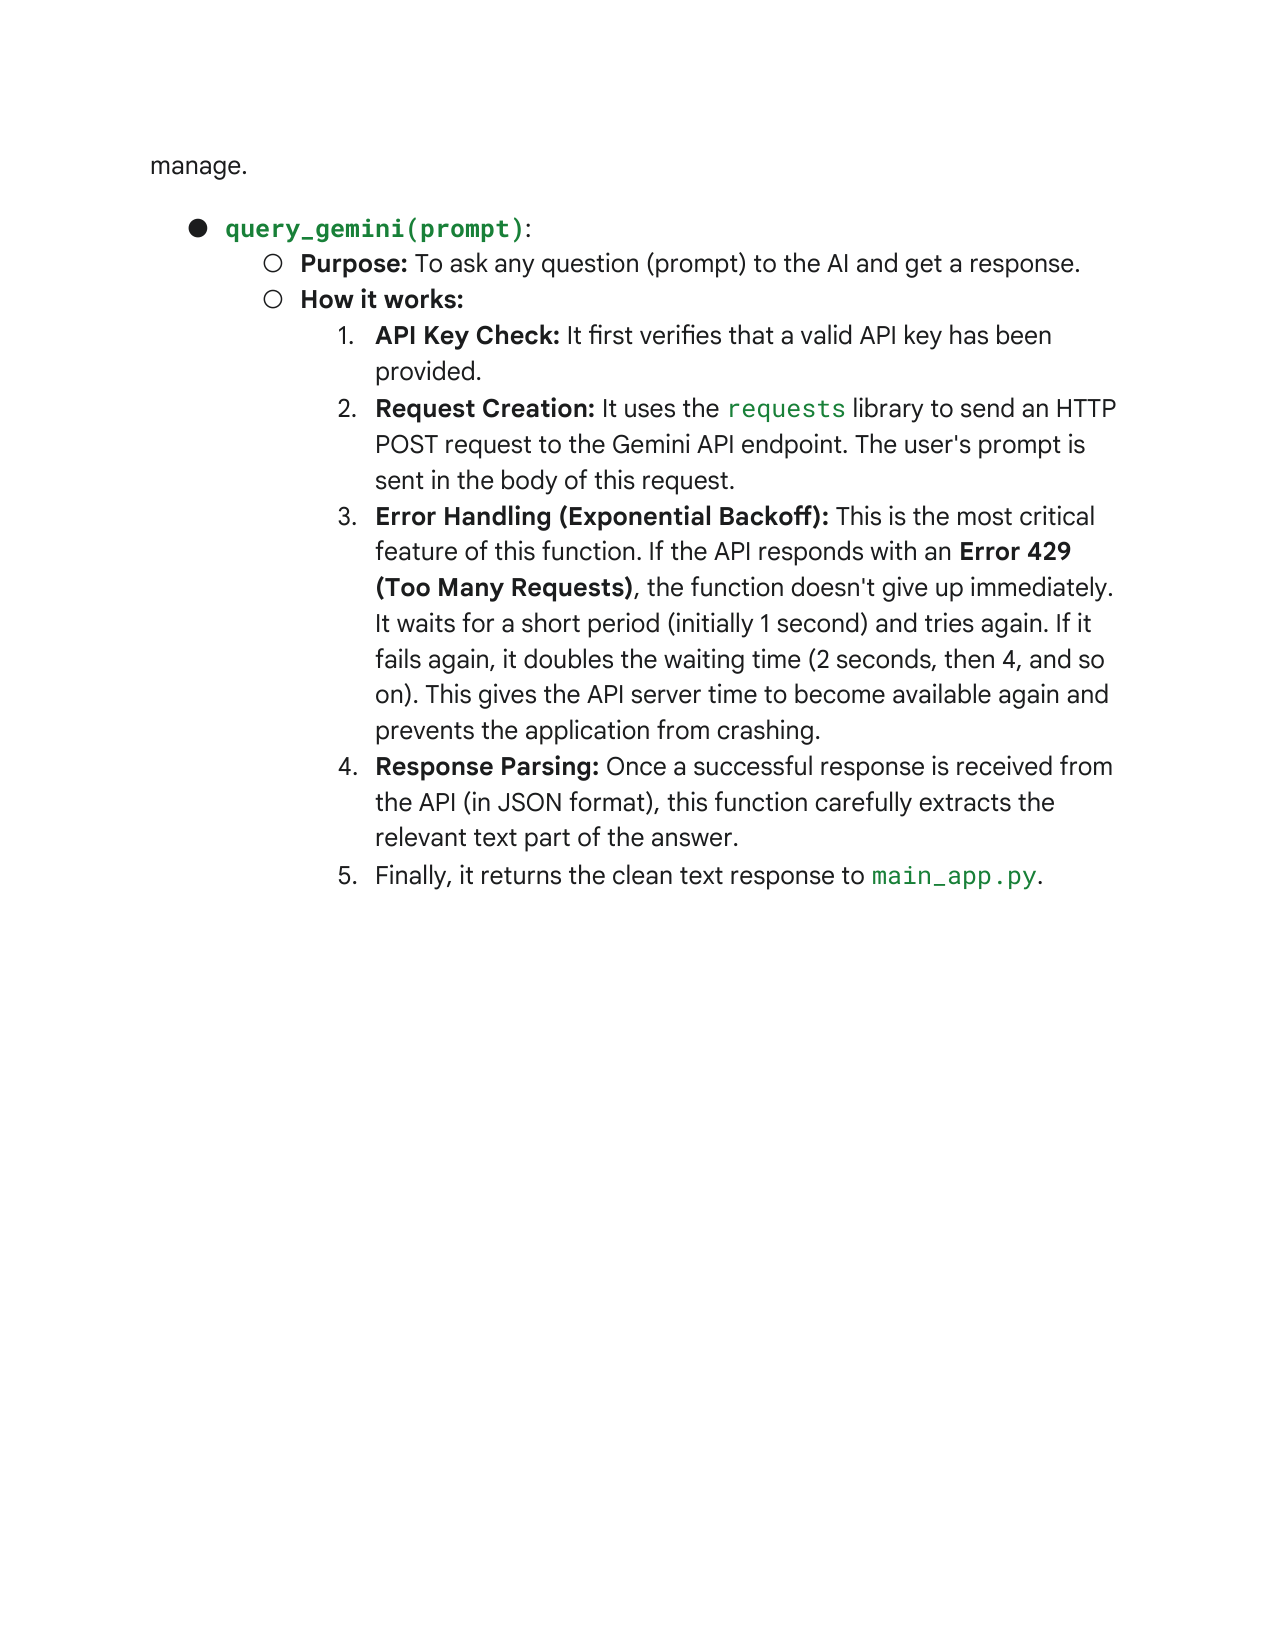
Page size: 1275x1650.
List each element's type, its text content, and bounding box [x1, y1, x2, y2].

list query_gemini(prompt): [187, 211, 1125, 244]
list API Key Check: It first verifies that a valid API key has been provided. [337, 320, 1125, 387]
list Request Creation: It uses the requests library to send an HTTP POST request to the Gemini API endpoint. The user's prompt is sent in the body of this request. [337, 392, 1125, 497]
list Response Parsing: Once a successful response is received from the API (in JSON format), this function carefully extracts the relevant text part of the answer. [337, 751, 1125, 854]
list Finally, it returns the clean text response to main_app.py. [337, 858, 1125, 892]
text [150, 150, 1125, 181]
list How it works: [262, 284, 1125, 316]
list Purpose: To ask any question (prompt) to the AI and get a response. [262, 249, 1125, 280]
list Error Handling (Exponential Backoff): This is the most critical feature of this function. If the API responds with an Error 429 (Too Many Requests), the function doesn't give up immediately. It waits for a short period (initially 1 second) and tries again. If it fails again, it doubles the waiting time (2 seconds, then 4, and so on). This gives the API server time to become available again and prevents the application from crashing. [337, 501, 1125, 747]
